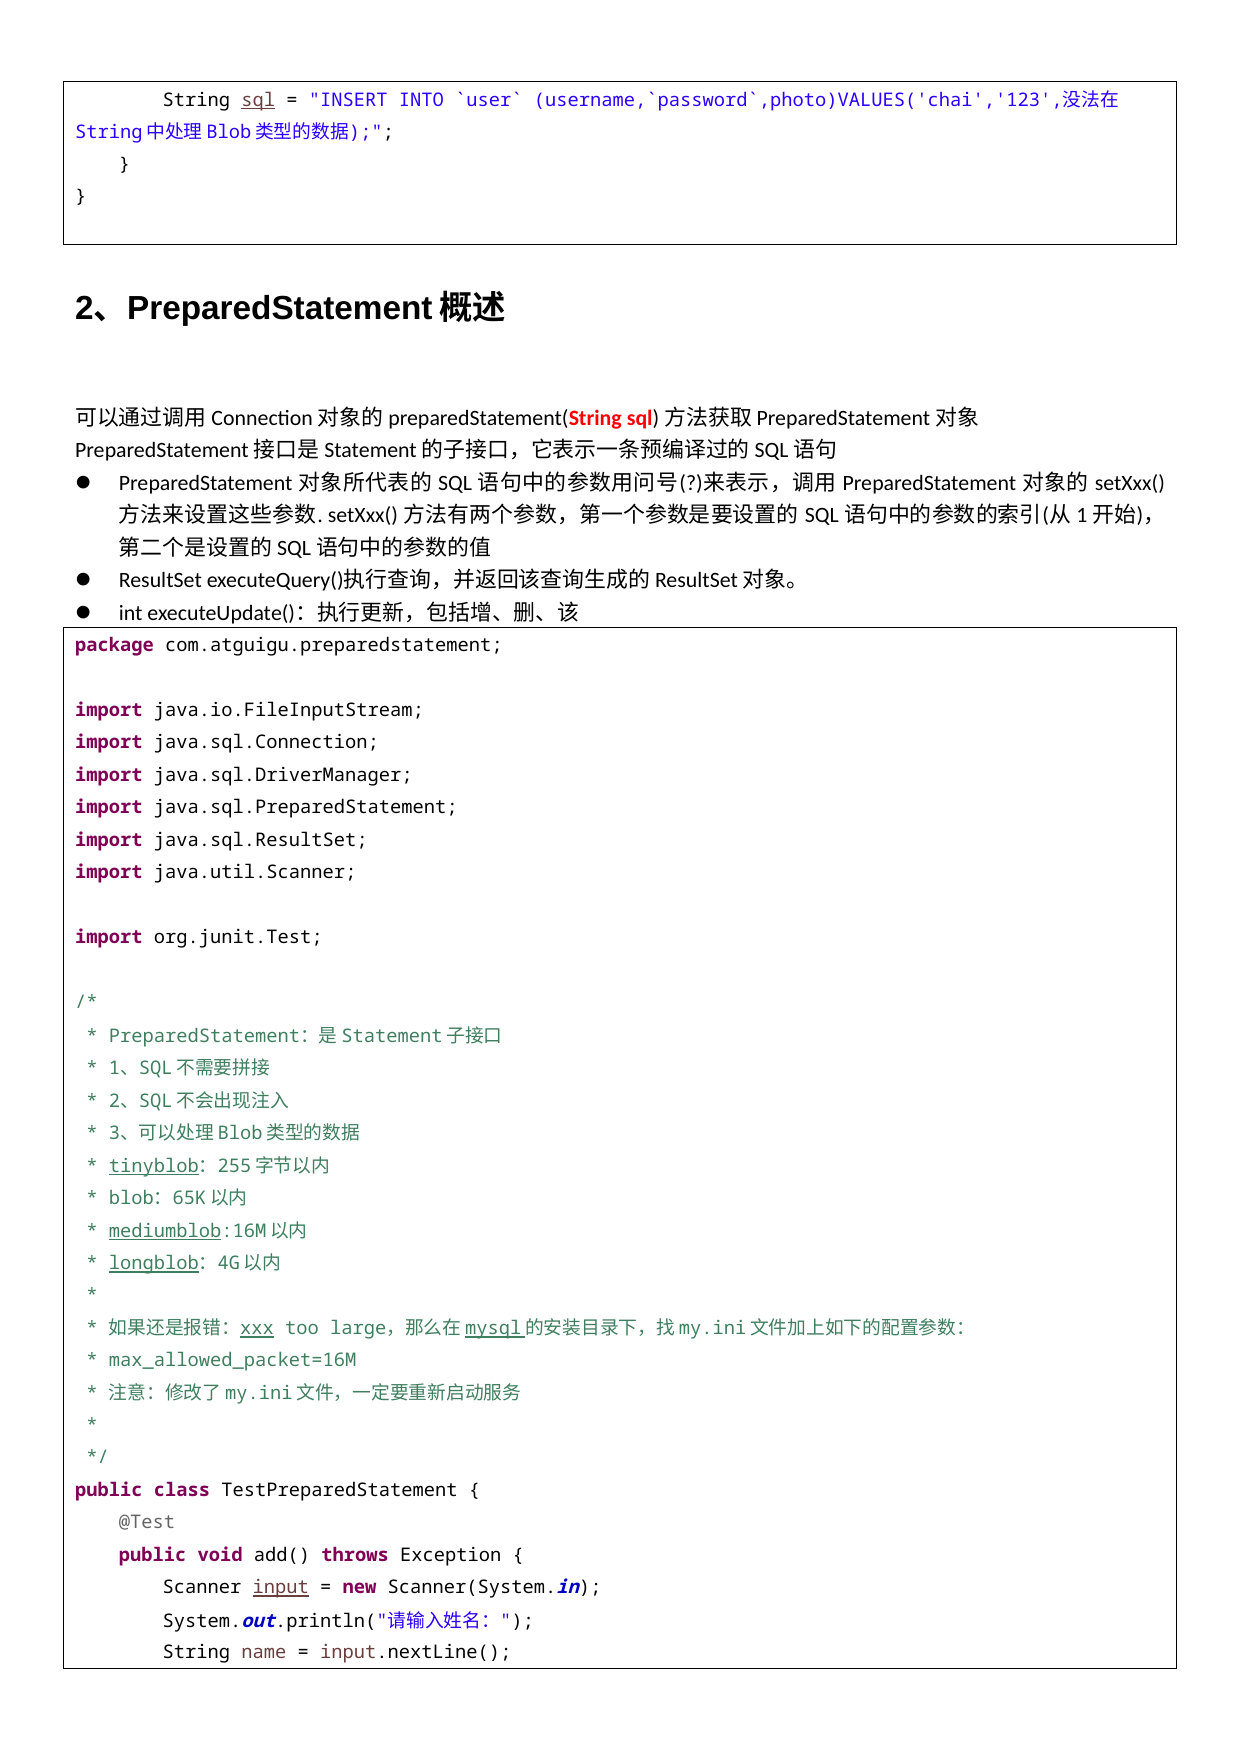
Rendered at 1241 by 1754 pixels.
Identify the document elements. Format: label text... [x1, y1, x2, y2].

list int executeUpdate()：执行更新，包括增、删、该 [75, 594, 1165, 627]
text 可以通过调用 Connection 对象的 preparedStatement(String sql) 方法获取 PreparedStatement 对象 [75, 399, 1165, 432]
list ResultSet executeQuery()执行查询，并返回该查询生成的 ResultSet 对象。 [75, 562, 1165, 594]
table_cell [64, 82, 1176, 244]
subtitle 2、PreparedStatement概述 [75, 272, 1165, 337]
list PreparedStatement 对象所代表的 SQL 语句中的参数用问号(?)来表示，调用 PreparedStatement 对象的 setXxx() 方法来设置这些参数. setXxx() 方法有两个参数，第一个参数是要设置的 SQL 语句中的参数的索引(从 1 开始)，第二个是设置的 SQL 语句中的参数的值 [75, 464, 1165, 562]
text PreparedStatement 接口是 Statement 的子接口，它表示一条预编译过的 SQL 语句 [75, 432, 1165, 464]
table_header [64, 628, 1176, 1668]
